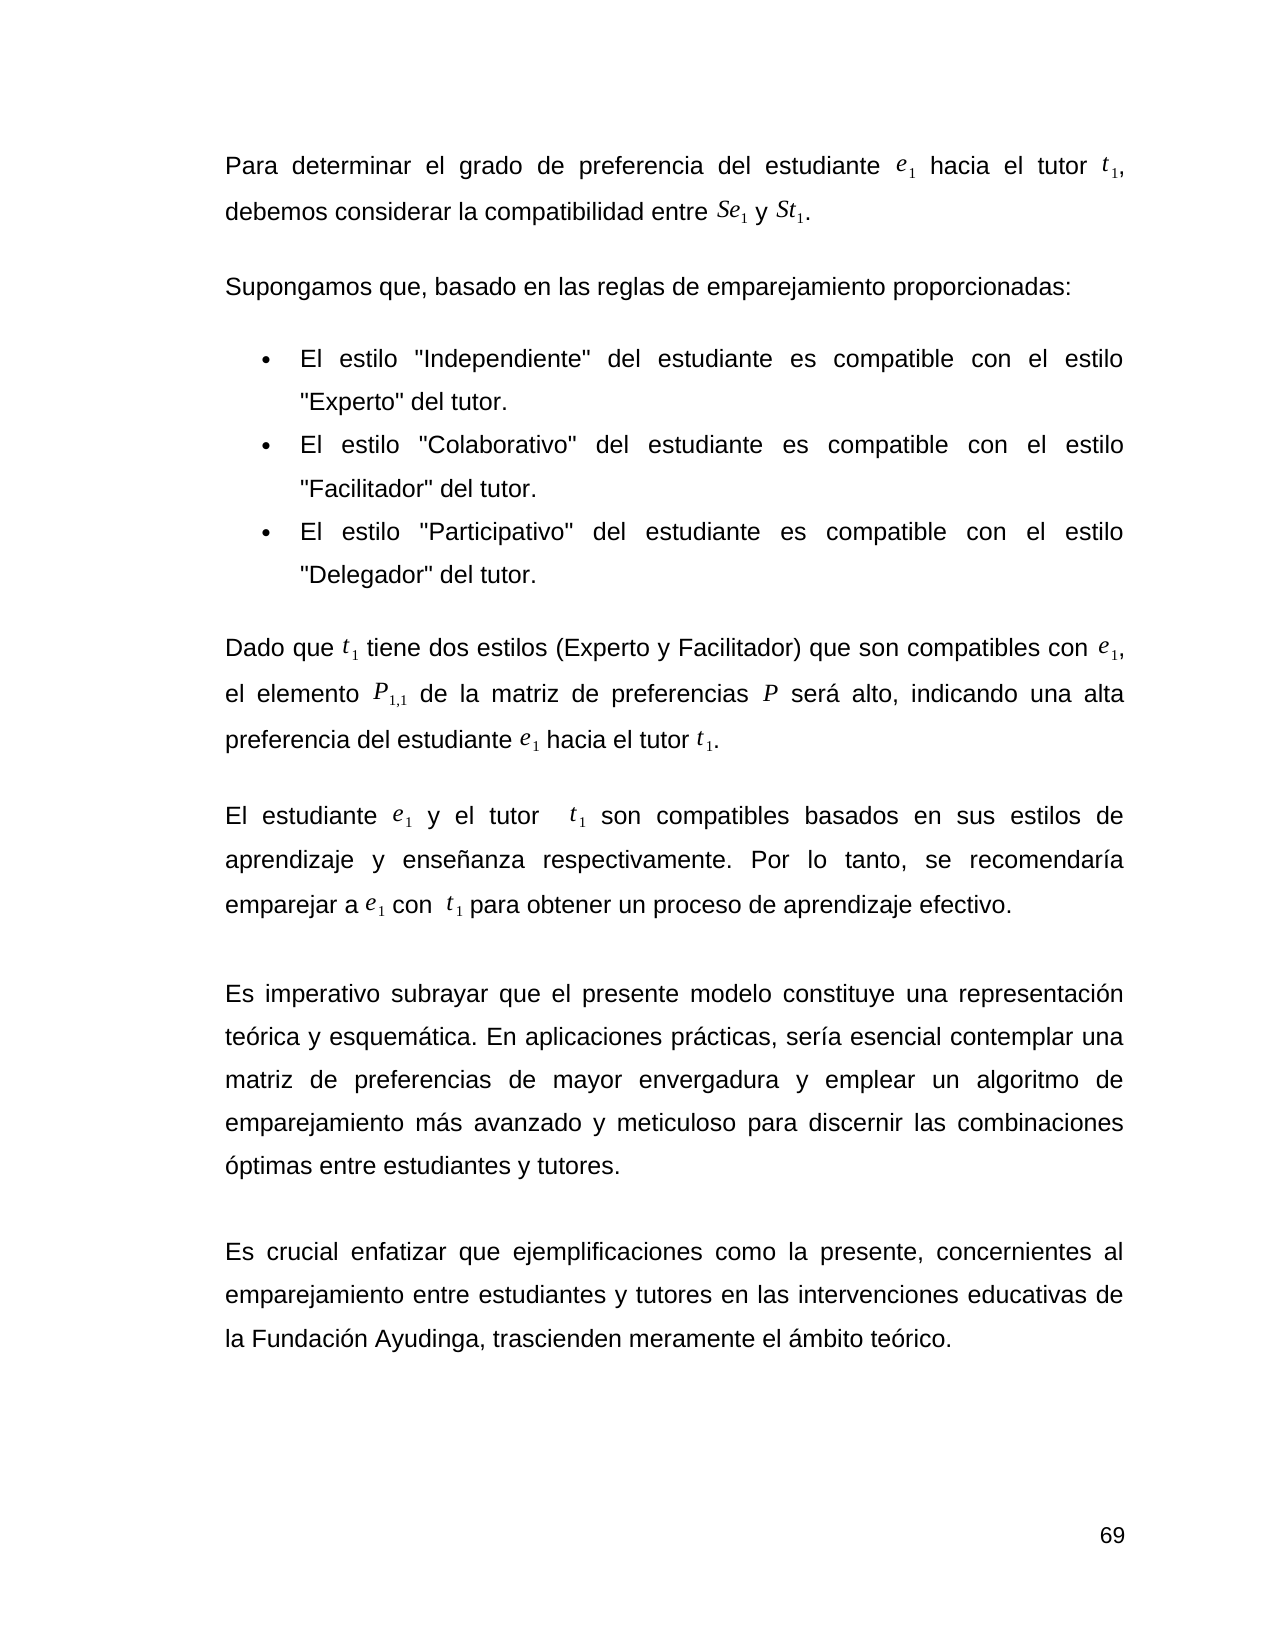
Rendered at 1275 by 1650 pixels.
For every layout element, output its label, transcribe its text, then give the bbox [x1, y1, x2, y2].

text Es imperativo subrayar que el presente modelo constituye una representación teórica y esquemática. En aplicaciones prácticas, sería esencial contemplar una matriz de preferencias de mayor envergadura y emplear un algoritmo de emparejamiento más avanzado y meticuloso para discernir las combinaciones óptimas entre estudiantes y tutores. [225, 979, 1125, 1180]
list El estilo "Participativo" del estudiante es compatible con el estilo "Delegador" del tutor. [262, 517, 1125, 588]
text Para determinar el grado de preferencia del estudiante ​ hacia el tutor ​, debemos considerar la compatibilidad entre ​​ y ​​. [225, 150, 1125, 227]
text El estudiante y el tutor son compatibles basados en sus estilos de aprendizaje y enseñanza respectivamente. Por lo tanto, se recomendaría emparejar a ​ con ​ para obtener un proceso de aprendizaje efectivo. [225, 800, 1125, 920]
list El estilo "Colaborativo" del estudiante es compatible con el estilo "Facilitador" del tutor. [262, 430, 1125, 502]
list El estilo "Independiente" del estudiante es compatible con el estilo "Experto" del tutor. [262, 344, 1125, 416]
text Es crucial enfatizar que ejemplificaciones como la presente, concernientes al emparejamiento entre estudiantes y tutores en las intervenciones educativas de la Fundación Ayudinga, trascienden meramente el ámbito teórico. [225, 1237, 1125, 1352]
text Supongamos que, basado en las reglas de emparejamiento proporcionadas: [225, 272, 1125, 301]
text Dado que ​ tiene dos estilos (Experto y Facilitador) que son compatibles con ​, el elemento ​ de la matriz de preferencias será alto, indicando una alta preferencia del estudiante ​ hacia el tutor ​. [225, 632, 1125, 755]
